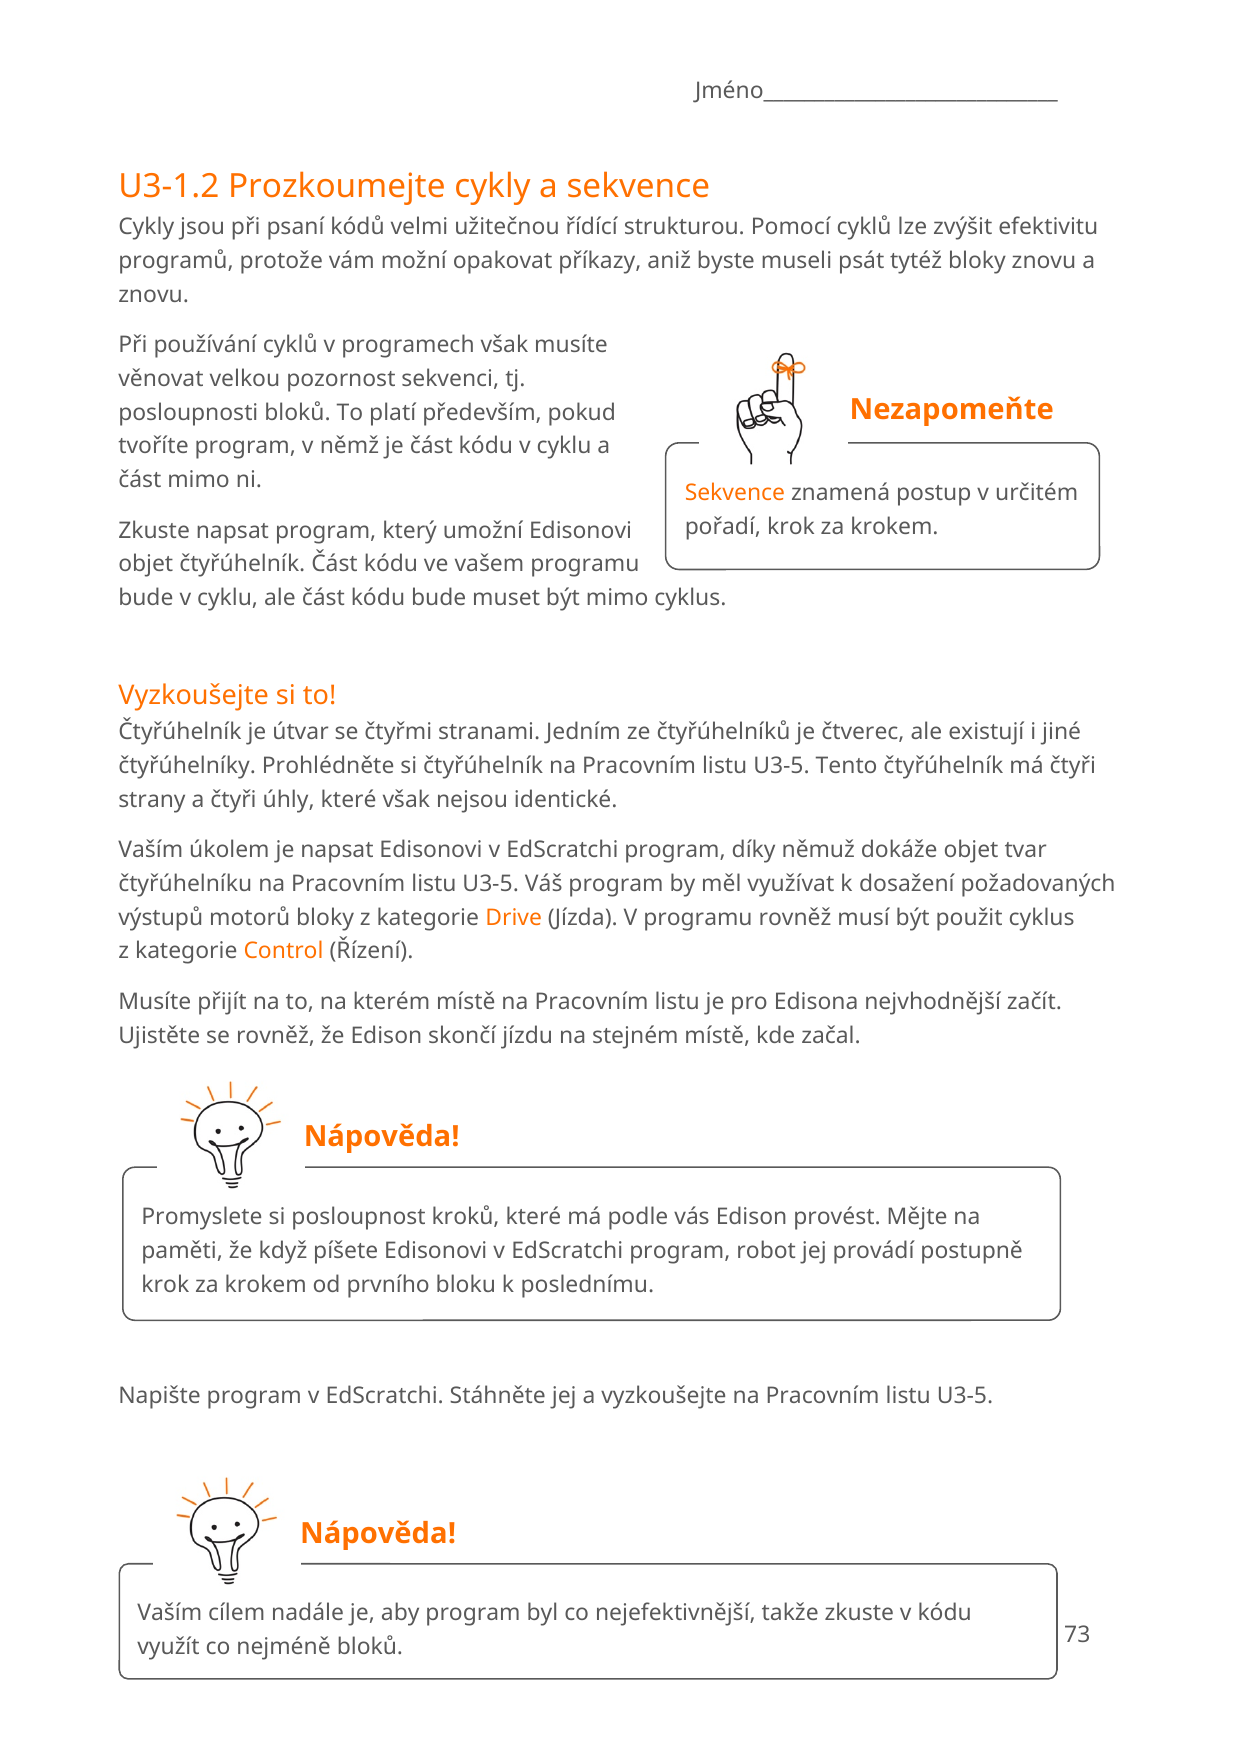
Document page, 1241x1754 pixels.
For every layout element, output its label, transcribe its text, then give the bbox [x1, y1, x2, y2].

picture [153, 1454, 301, 1602]
text Při používání cyklů v programech však musíte věnovat velkou pozornost sekvenci, tj. posloupnosti bloků. To platí především, pokud tvoříte program, v němž je část kódu v cyklu a část mimo ni. [118, 328, 1122, 494]
text Musíte přijít na to, na kterém místě na Pracovním listu je pro Edisona nejvhodnější začít. Ujistěte se rovněž, že Edison skončí jízdu na stejném místě, kde začal. [118, 985, 1122, 1050]
text Čtyřúhelník je útvar se čtyřmi stranami. Jedním ze čtyřúhelníků je čtverec, ale existují i jiné čtyřúhelníky. Prohlédněte si čtyřúhelník na Pracovním listu U3-5. Tento čtyřúhelník má čtyři strany a čtyři úhly, které však nejsou identické. [118, 715, 1122, 814]
text Zkuste napsat program, který umožní Edisonovi objet čtyřúhelník. Část kódu ve vašem programu bude v cyklu, ale část kódu bude muset být mimo cyklus. [118, 514, 1122, 612]
subtitle Vyzkoušejte si to! [118, 676, 1122, 712]
subtitle U3-1.2 Prozkoumejte cykly a sekvence [118, 161, 1122, 207]
picture [699, 333, 848, 482]
text Cykly jsou při psaní kódů velmi užitečnou řídící strukturou. Pomocí cyklů lze zvýšit efektivitu programů, protože vám možní opakovat příkazy, aniž byste museli psát tytéž bloky znovu a znovu. [118, 210, 1122, 309]
text Vaším úkolem je napsat Edisonovi v EdScratchi program, díky němuž dokáže objet tvar čtyřúhelníku na Pracovním listu U3-5. Váš program by měl využívat k dosažení požadovaných výstupů motorů bloky z kategorie Drive (Jízda). V programu rovněž musí být použit cyklus z kategorie Control (Řízení). [118, 833, 1122, 966]
text Napište program v EdScratchi. Stáhněte jej a vyzkoušejte na Pracovním listu U3-5. [118, 1379, 1122, 1411]
picture [157, 1058, 305, 1206]
